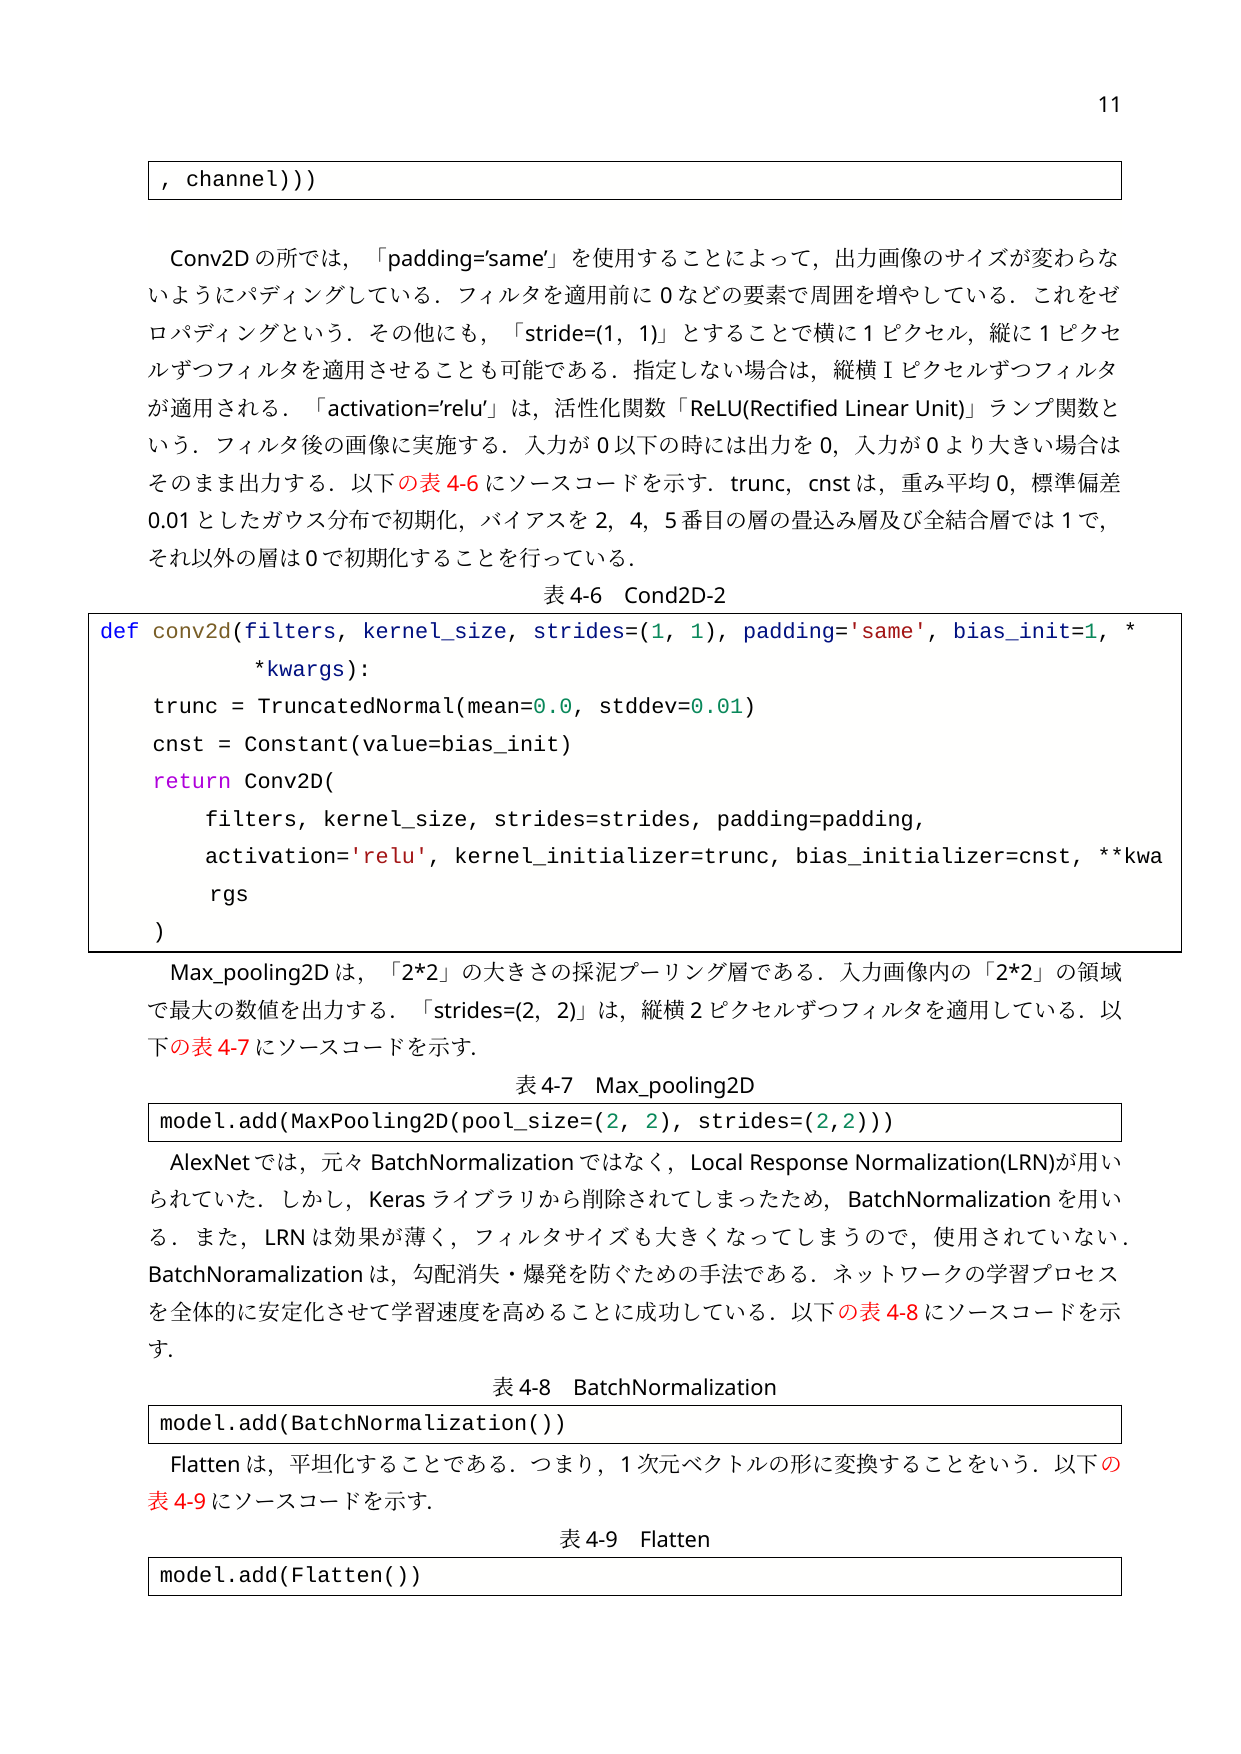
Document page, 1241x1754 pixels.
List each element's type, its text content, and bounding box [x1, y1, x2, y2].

text AlexNetでは，元々BatchNormalizationではなく，Local Response Normalization(LRN)が用いられていた．しかし，Kerasライブラリから削除されてしまったため，BatchNormalizationを用いる．また，LRNは効果が薄く，フィルタサイズも大きくなってしまうので，使用されていない．BatchNoramalizationは，勾配消失・爆発を防ぐための手法である．ネットワークの学習プロセスを全体的に安定化させて学習速度を高めることに成功している．以下の表4-8にソースコードを示す． [148, 1142, 1122, 1367]
text Flattenは，平坦化することである．つまり，1次元ベクトルの形に変換することをいう．以下の表4-9にソースコードを示す． [148, 1444, 1122, 1519]
text Max_pooling2Dは，「2*2」の大きさの採泥プーリング層である．入力画像内の「2*2」の領域で最大の数値を出力する．「strides=(2，2)」は，縦横2ピクセルずつフィルタを適用している．以下の表4-7にソースコードを示す． [148, 953, 1122, 1065]
text 表4-9 Flatten [148, 1519, 1122, 1557]
text 表4-7 Max_pooling2D [148, 1065, 1122, 1102]
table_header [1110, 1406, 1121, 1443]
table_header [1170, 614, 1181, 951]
text Conv2Dの所では，「padding=’same’」を使用することによって，出力画像のサイズが変わらないようにパディングしている．フィルタを適用前に0などの要素で周囲を増やしている．これをゼロパディングという．その他にも，「stride=(1，1)」とすることで横に1ピクセル，縦に1ピクセルずつフィルタを適用させることも可能である．指定しない場合は，縦横Ⅰピクセルずつフィルタが適用される．「activation=’relu’」は，活性化関数「ReLU(Rectified Linear Unit)」ランプ関数という．フィルタ後の画像に実施する．入力が0以下の時には出力を0，入力が0より大きい場合はそのまま出力する．以下の表4-6にソースコードを示す．trunc，cnstは，重み平均0，標準偏差0.01としたガウス分布で初期化，バイアスを2，4，5番目の層の畳込み層及び全結合層では1で，それ以外の層は0で初期化することを行っている． [148, 238, 1122, 575]
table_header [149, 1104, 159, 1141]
text 表4-8 BatchNormalization [148, 1367, 1122, 1404]
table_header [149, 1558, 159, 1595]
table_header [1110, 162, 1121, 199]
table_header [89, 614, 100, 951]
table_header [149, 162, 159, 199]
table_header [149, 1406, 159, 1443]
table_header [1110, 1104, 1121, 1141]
text 表4-6 Cond2D-2 [148, 575, 1122, 613]
